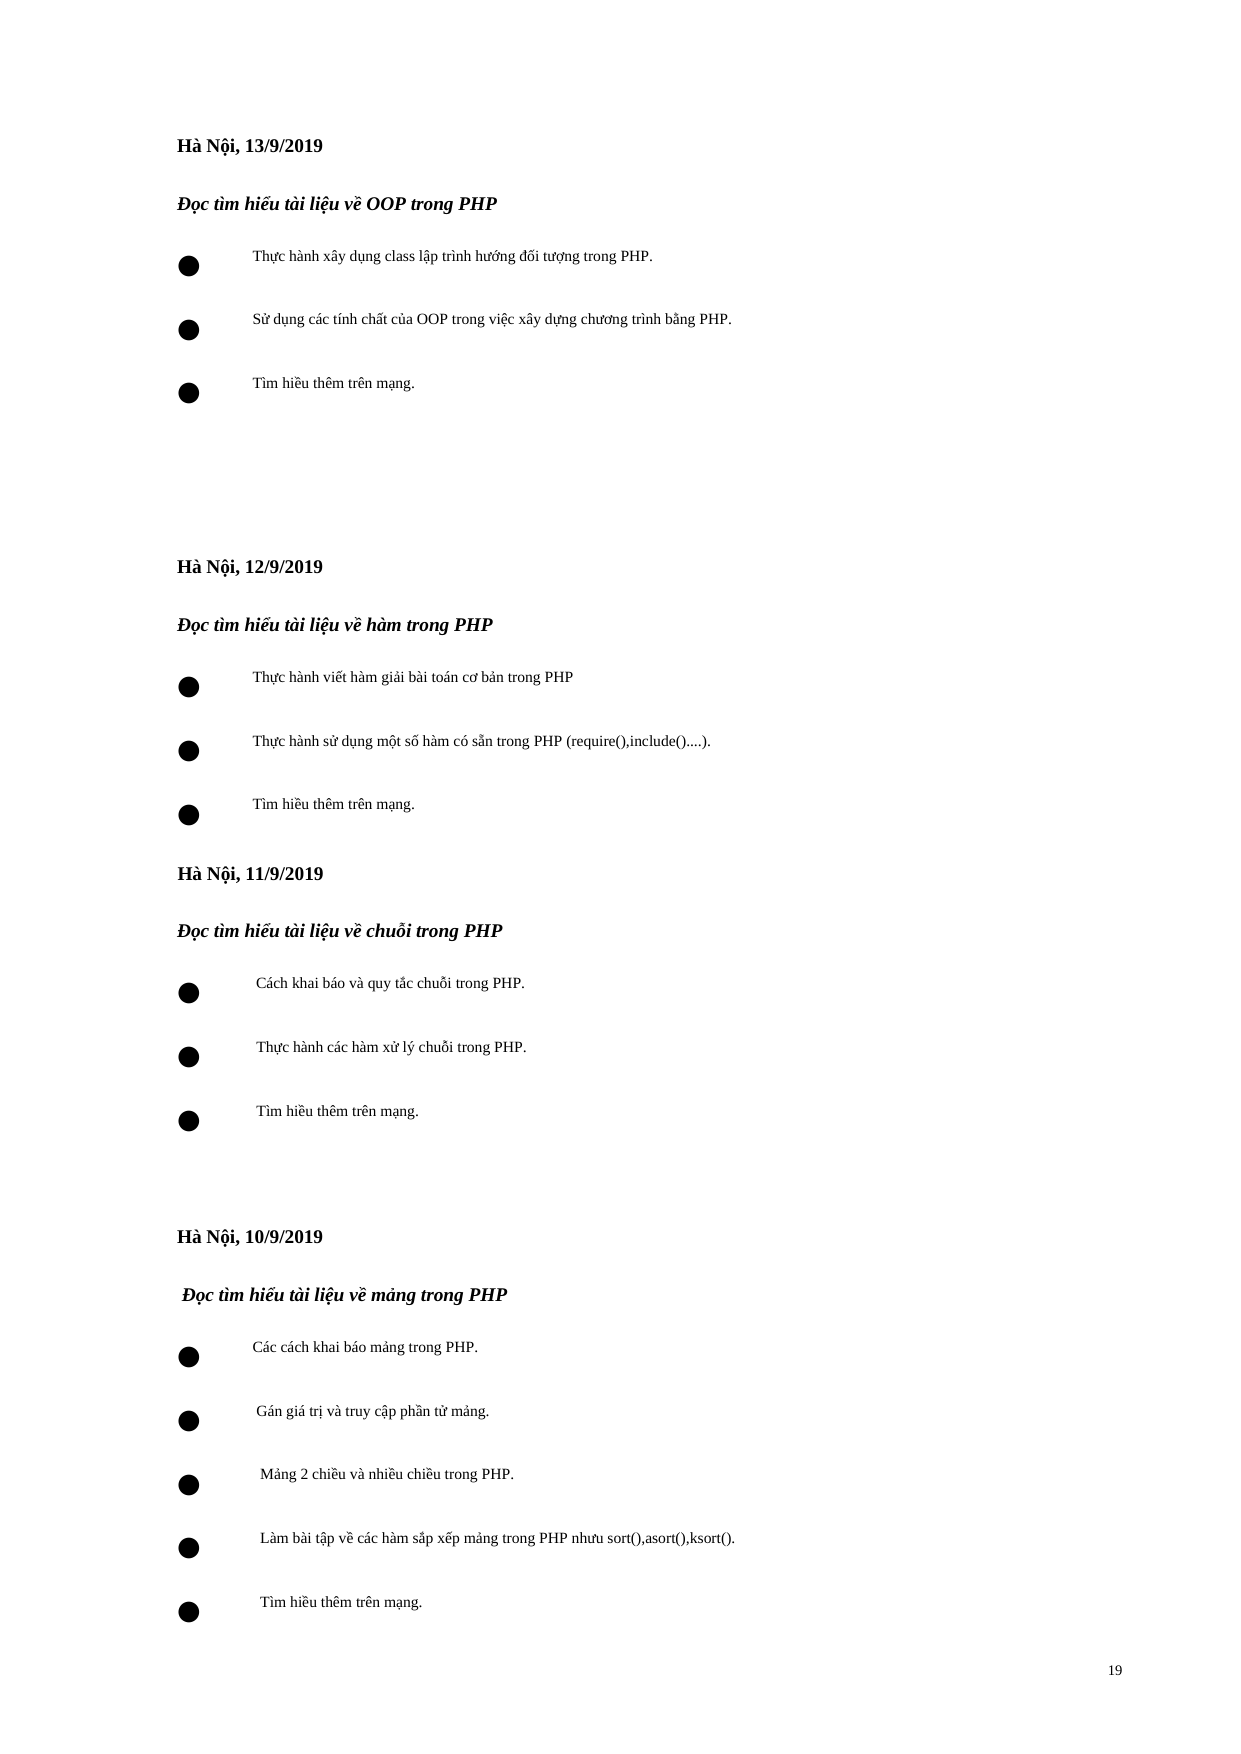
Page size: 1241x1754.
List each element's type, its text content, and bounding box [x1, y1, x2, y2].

list Thực hành sử dụng một số hàm có sẵn trong PHP (require(),include()....). [177, 718, 1122, 774]
text Hà Nội, 12/9/2019 [177, 539, 1122, 578]
text Đọc tìm hiểu tài liệu về hàm trong PHP [177, 597, 1122, 635]
list Mảng 2 chiều và nhiều chiều trong PHP. [177, 1452, 1122, 1507]
text Hà Nội, 13/9/2019 [177, 118, 1122, 156]
list Thực hành các hàm xử lý chuỗi trong PHP. [177, 1024, 1122, 1080]
text Đọc tìm hiểu tài liệu về OOP trong PHP [177, 176, 1122, 214]
list Thực hành xây dụng class lập trình hướng đối tượng trong PHP. [177, 233, 1122, 289]
text Hà Nội, 11/9/2019 [177, 846, 1122, 884]
list Tìm hiều thêm trên mạng. [177, 1088, 1122, 1144]
list Tìm hiều thêm trên mạng. [177, 361, 1122, 416]
list Làm bài tập về các hàm sắp xếp mảng trong PHP nhưu sort(),asort(),ksort(). [177, 1516, 1122, 1571]
text Đọc tìm hiểu tài liệu về mảng trong PHP [177, 1267, 1122, 1305]
list Các cách khai báo mảng trong PHP. [177, 1324, 1122, 1380]
list Tìm hiều thêm trên mạng. [177, 782, 1122, 837]
list Sử dụng các tính chất của OOP trong việc xây dựng chương trình bằng PHP. [177, 297, 1122, 352]
list Cách khai báo và quy tắc chuỗi trong PHP. [177, 961, 1122, 1016]
list Thực hành viết hàm giải bài toán cơ bản trong PHP [177, 654, 1122, 710]
list Gán giá trị và truy cập phần tử mảng. [177, 1388, 1122, 1444]
text Hà Nội, 10/9/2019 [177, 1209, 1122, 1248]
list Tìm hiều thêm trên mạng. [177, 1579, 1122, 1635]
text Đọc tìm hiểu tài liệu về chuỗi trong PHP [177, 903, 1122, 941]
